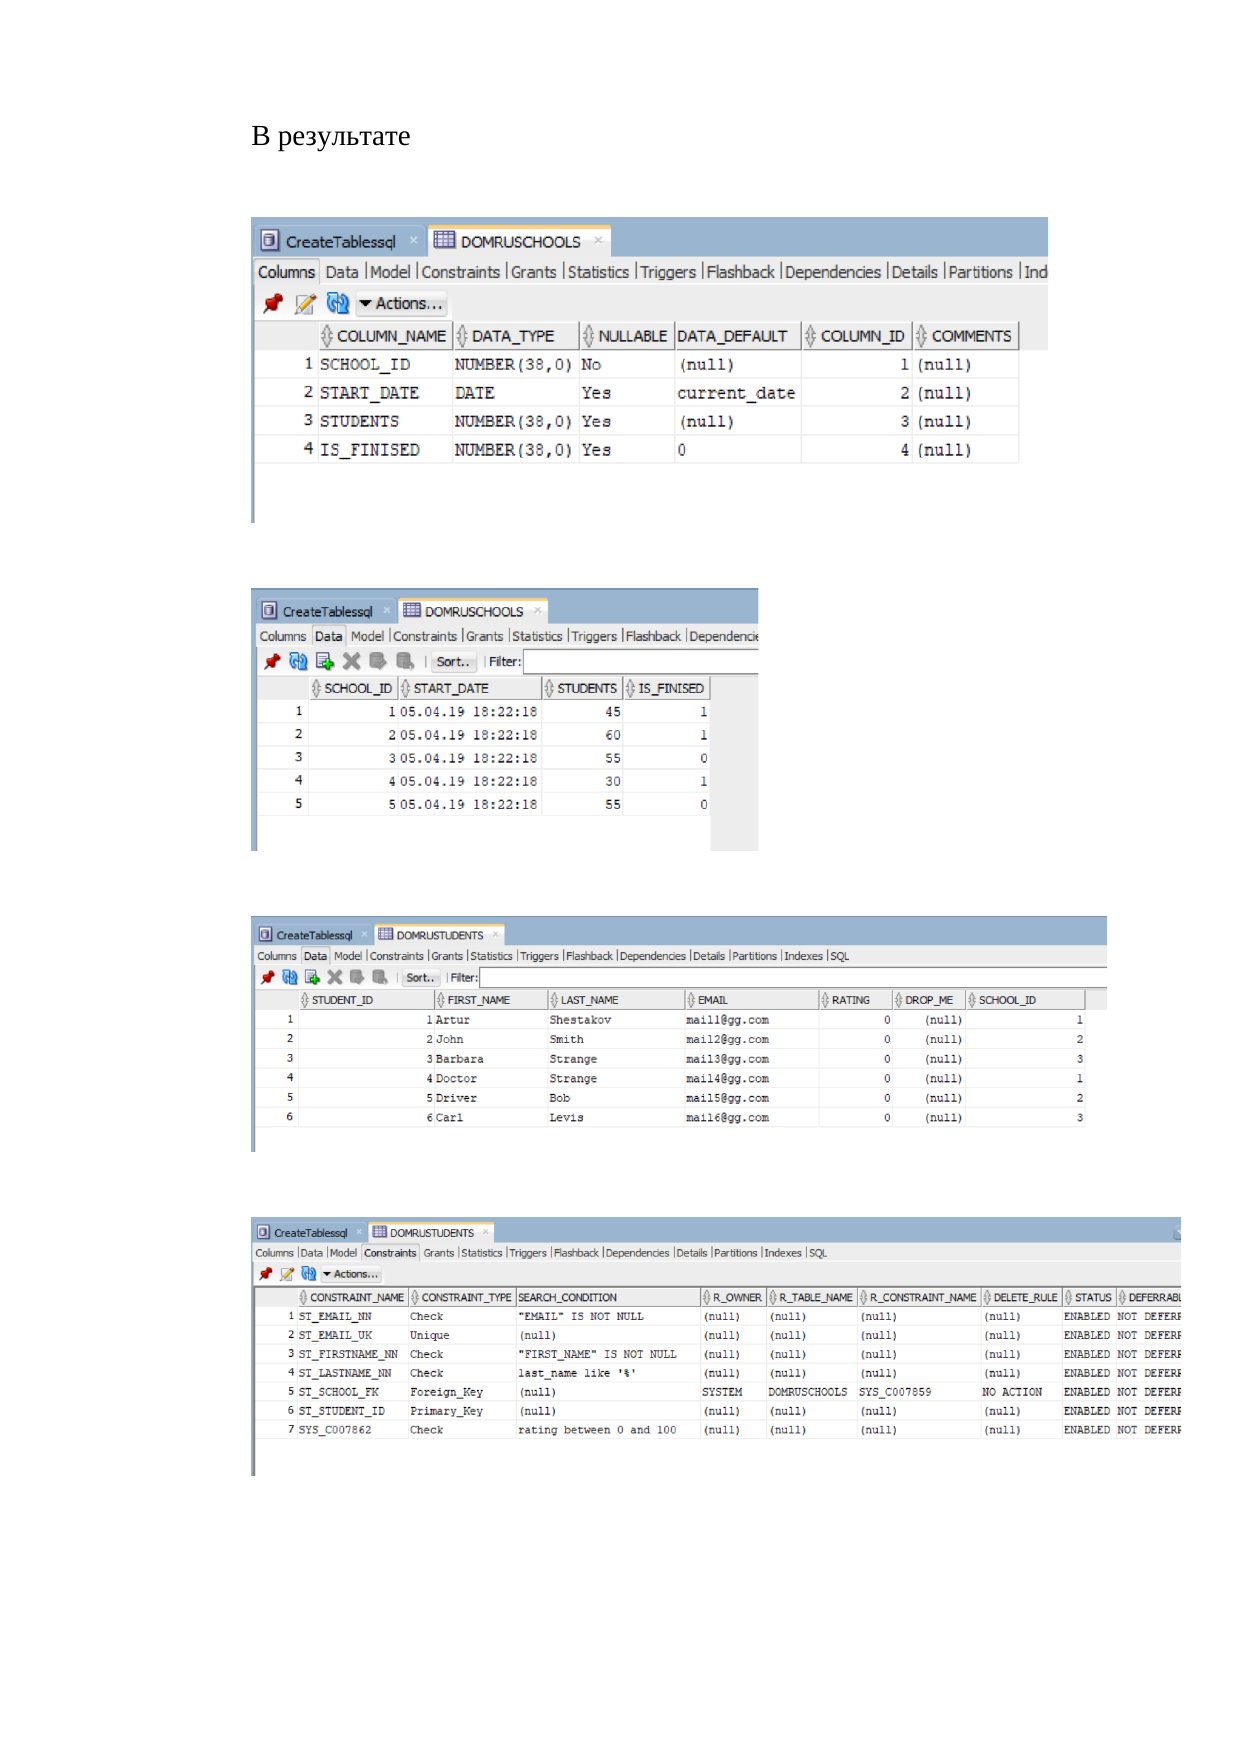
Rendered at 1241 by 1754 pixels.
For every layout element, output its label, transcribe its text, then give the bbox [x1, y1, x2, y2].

picture [251, 588, 759, 851]
picture [251, 217, 1049, 523]
picture [251, 916, 1108, 1152]
picture [251, 1217, 1182, 1476]
text В результате [177, 118, 1152, 152]
